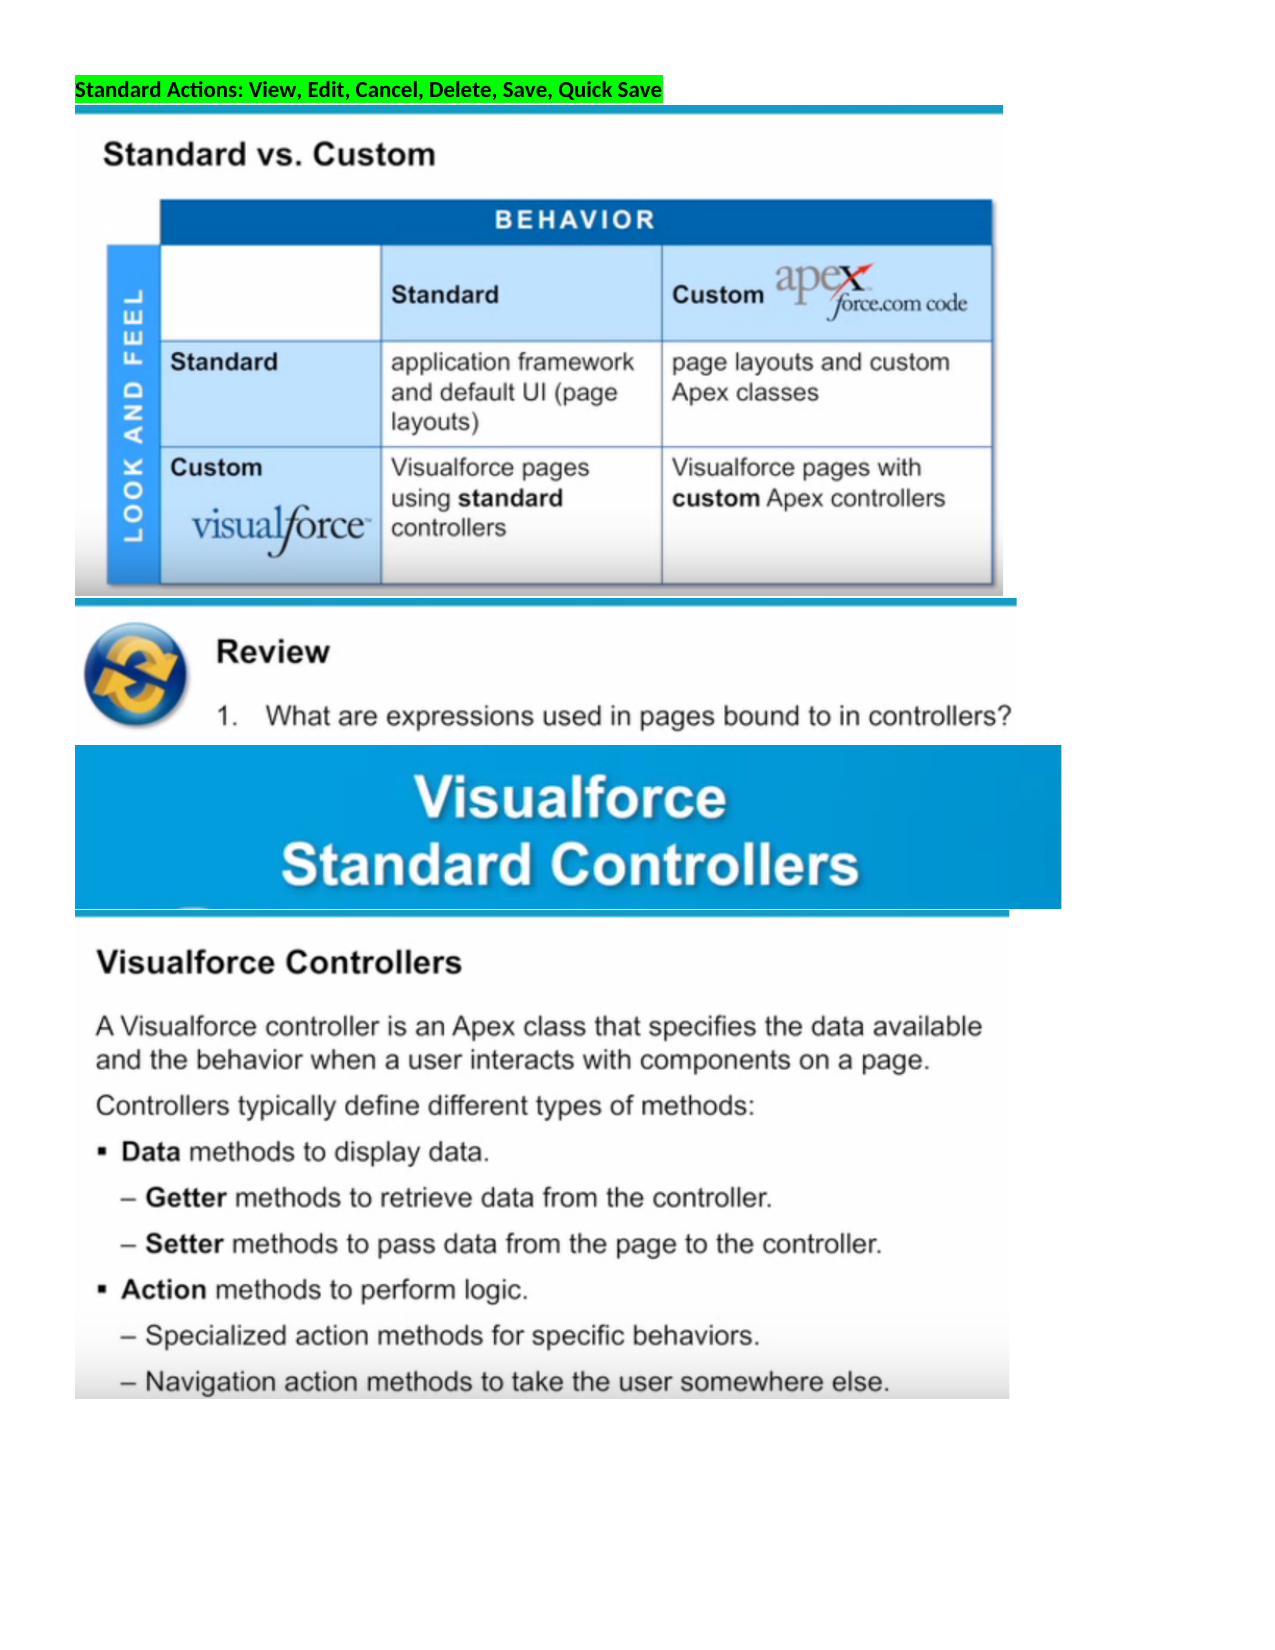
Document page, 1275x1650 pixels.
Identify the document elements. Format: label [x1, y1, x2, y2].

picture [319, 843, 370, 887]
text [75, 75, 1200, 1398]
picture [75, 105, 1004, 596]
picture [663, 843, 741, 886]
picture [630, 853, 663, 885]
picture [538, 785, 567, 821]
picture [408, 841, 442, 886]
picture [504, 787, 535, 819]
picture [373, 853, 405, 887]
picture [75, 910, 1010, 1399]
picture [664, 785, 728, 819]
picture [744, 841, 755, 886]
picture [282, 841, 319, 887]
picture [75, 598, 1017, 743]
picture [594, 852, 626, 887]
picture [444, 853, 475, 887]
picture [552, 841, 590, 887]
picture [808, 853, 863, 887]
picture [478, 841, 532, 887]
picture [760, 841, 805, 887]
picture [414, 774, 500, 819]
picture [572, 774, 664, 819]
